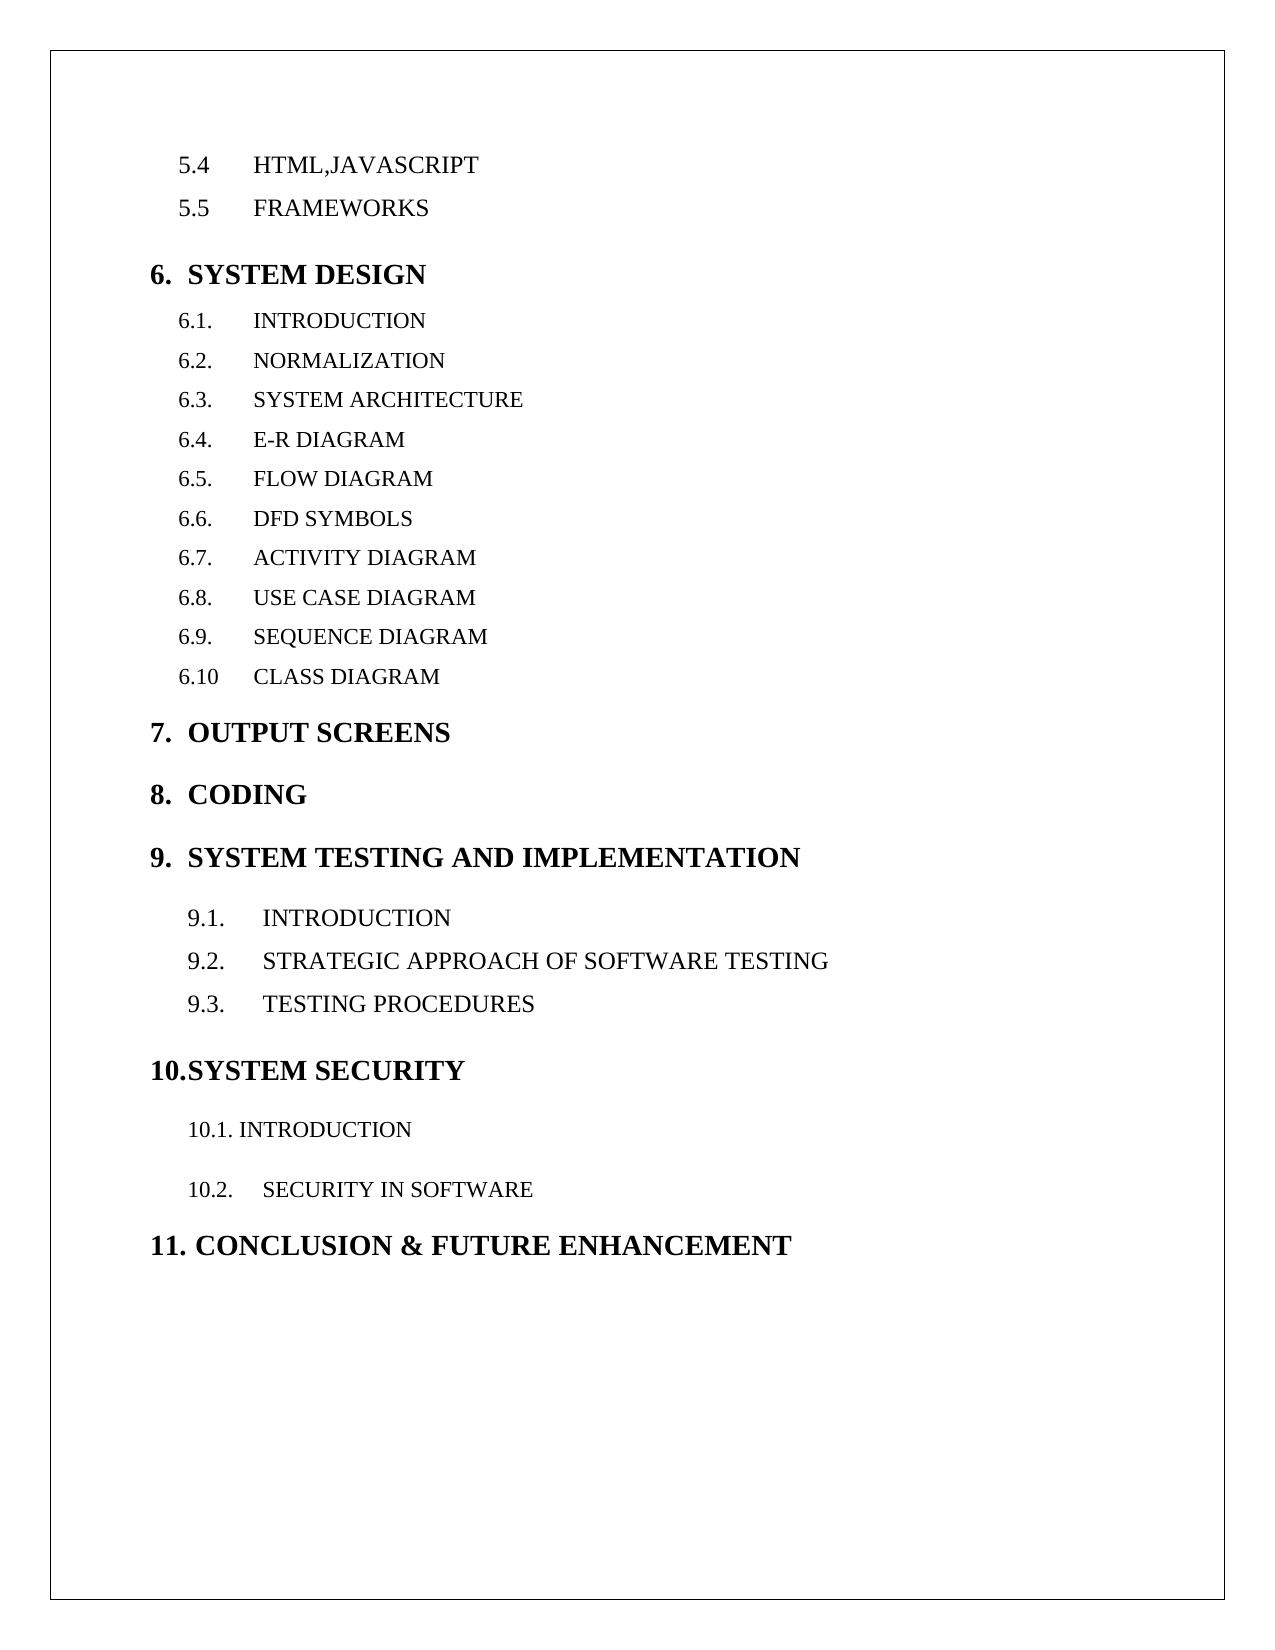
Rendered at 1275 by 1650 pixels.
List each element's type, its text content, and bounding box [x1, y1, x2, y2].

list TESTING PROCEDURES [187, 989, 1125, 1018]
list SEQUENCE DIAGRAM [178, 623, 1125, 649]
list NORMALIZATION [178, 347, 1125, 373]
list FLOW DIAGRAM [178, 465, 1125, 492]
text 6.10 CLASS DIAGRAM [150, 663, 1125, 689]
list INTRODUCTION [178, 307, 1125, 334]
list DFD SYMBOLS [178, 505, 1125, 531]
list HTML,JAVASCRIPT [178, 150, 1125, 179]
list SYSTEM ARCHITECTURE [178, 386, 1125, 413]
list SYSTEM DESIGN [150, 257, 1125, 291]
list OUTPUT SCREENS [150, 715, 1125, 748]
list SECURITY IN SOFTWARE [187, 1176, 1125, 1203]
list E-R DIAGRAM [178, 426, 1125, 452]
list CONCLUSION & FUTURE ENHANCEMENT [150, 1228, 1125, 1262]
list STRATEGIC APPROACH OF SOFTWARE TESTING [187, 946, 1125, 975]
list INTRODUCTION [187, 903, 1125, 932]
list ACTIVITY DIAGRAM [178, 544, 1125, 571]
list SYSTEM TESTING AND IMPLEMENTATION [150, 840, 1125, 874]
text 10.1. INTRODUCTION [187, 1116, 1125, 1142]
list CODING [150, 777, 1125, 811]
list USE CASE DIAGRAM [178, 584, 1125, 610]
list SYSTEM SECURITY [150, 1053, 1125, 1087]
list FRAMEWORKS [178, 193, 1125, 222]
